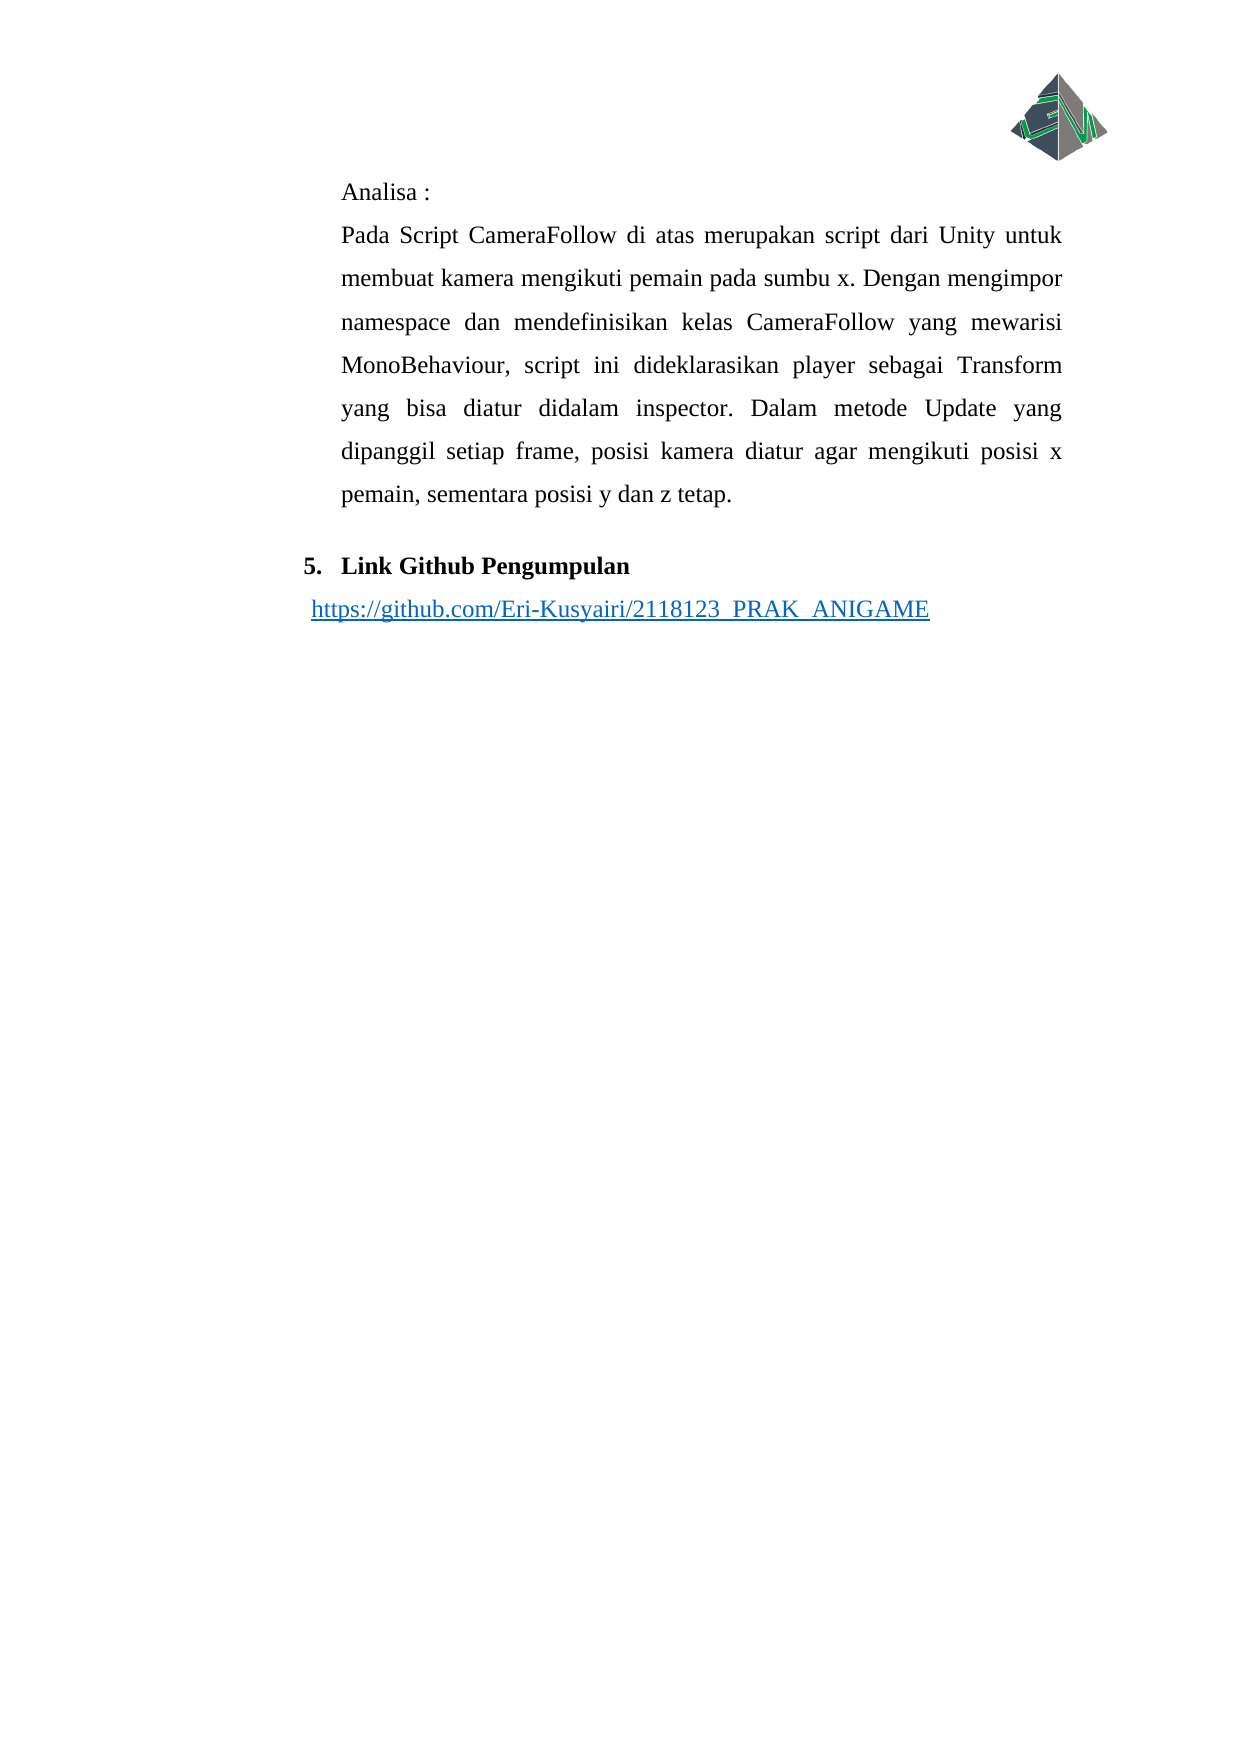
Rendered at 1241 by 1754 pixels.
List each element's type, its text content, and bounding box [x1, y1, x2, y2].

list Pada Script CameraFollow di atas merupakan script dari Unity untuk membuat kamera mengikuti pemain pada sumbu x. Dengan mengimpor namespace dan mendefinisikan kelas CameraFollow yang mewarisi MonoBehaviour, script ini dideklarasikan player sebagai Transform yang bisa diatur didalam inspector. Dalam metode Update yang dipanggil setiap frame, posisi kamera diatur agar mengikuti posisi x pemain, sementara posisi y dan z tetap. [341, 220, 1063, 508]
picture [1010, 73, 1108, 161]
list https://github.com/Eri-Kusyairi/2118123_PRAK_ANIGAME [311, 594, 1063, 623]
list Analisa : [341, 177, 1063, 206]
list Link Github Pengumpulan [303, 551, 1063, 580]
